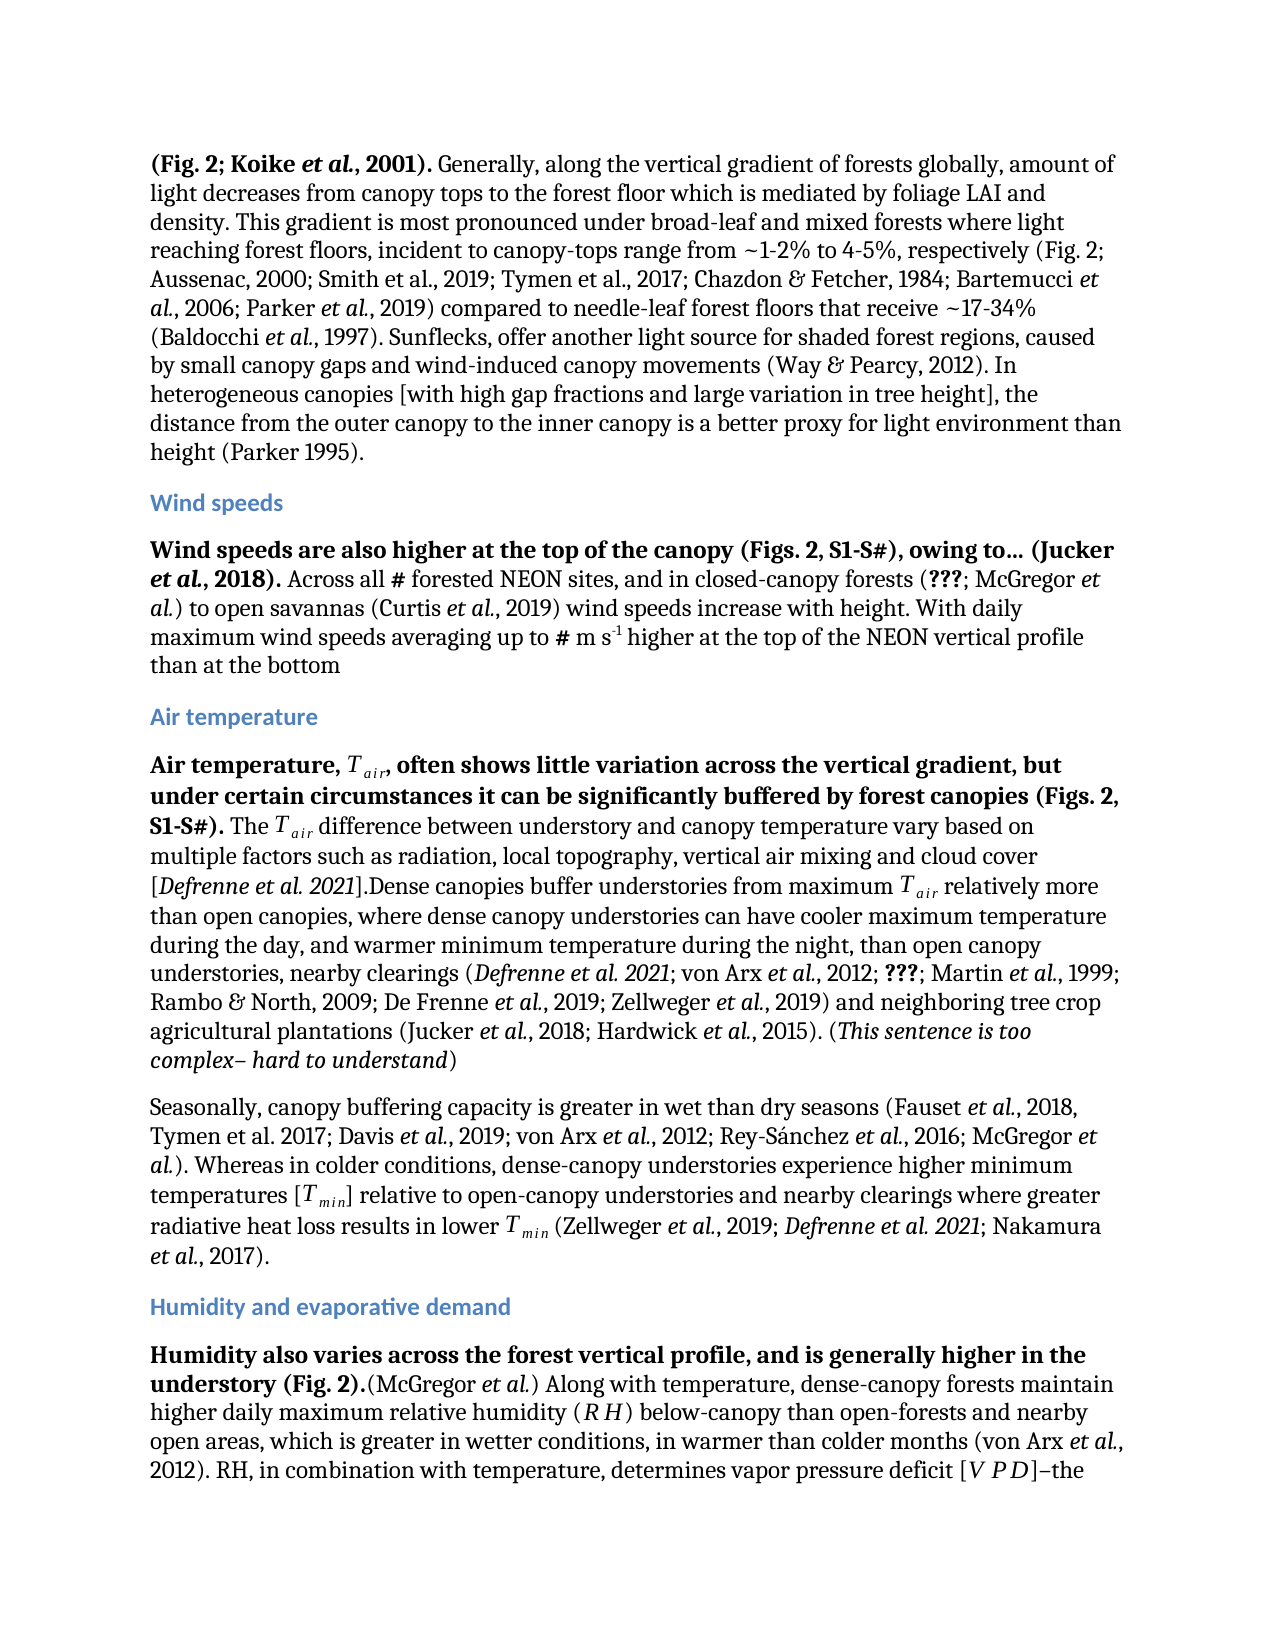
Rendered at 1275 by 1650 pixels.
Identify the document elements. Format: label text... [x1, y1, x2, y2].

text Wind speeds are also higher at the top of the canopy (Figs. 2, S1-S#), owing to… (Jucker et al., 2018). Across all # forested NEON sites, and in closed-canopy forests (???; McGregor et al.) to open savannas (Curtis et al., 2019) wind speeds increase with height. With daily maximum wind speeds averaging up to # m s-1 higher at the top of the NEON vertical profile than at the bottom [150, 536, 1125, 680]
text Air temperature, , often shows little variation across the vertical gradient, but under certain circumstances it can be significantly buffered by forest canopies (Figs. 2, S1-S#). The difference between understory and canopy temperature vary based on multiple factors such as radiation, local topography, vertical air mixing and cloud cover [Defrenne et al. 2021].Dense canopies buffer understories from maximum relatively more than open canopies, where dense canopy understories can have cooler maximum temperature during the day, and warmer minimum temperature during the night, than open canopy understories, nearby clearings (Defrenne et al. 2021; von Arx et al., 2012; ???; Martin et al., 1999; Rambo & North, 2009; De Frenne et al., 2019; Zellweger et al., 2019) and neighboring tree crop agricultural plantations (Jucker et al., 2018; Hardwick et al., 2015). (This sentence is too complex– hard to understand) [150, 750, 1125, 1074]
subtitle Humidity and evaporative demand [150, 1292, 1125, 1322]
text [150, 150, 1125, 466]
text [150, 1341, 1125, 1484]
subtitle Wind speeds [150, 487, 1125, 518]
subtitle Air temperature [150, 701, 1125, 731]
text Seasonally, canopy buffering capacity is greater in wet than dry seasons (Fauset et al., 2018, Tymen et al. 2017; Davis et al., 2019; von Arx et al., 2012; Rey-Sánchez et al., 2016; McGregor et al.). Whereas in colder conditions, dense-canopy understories experience higher minimum temperatures [] relative to open-canopy understories and nearby clearings where greater radiative heat loss results in lower (Zellweger et al., 2019; Defrenne et al. 2021; Nakamura et al., 2017). [150, 1093, 1125, 1271]
